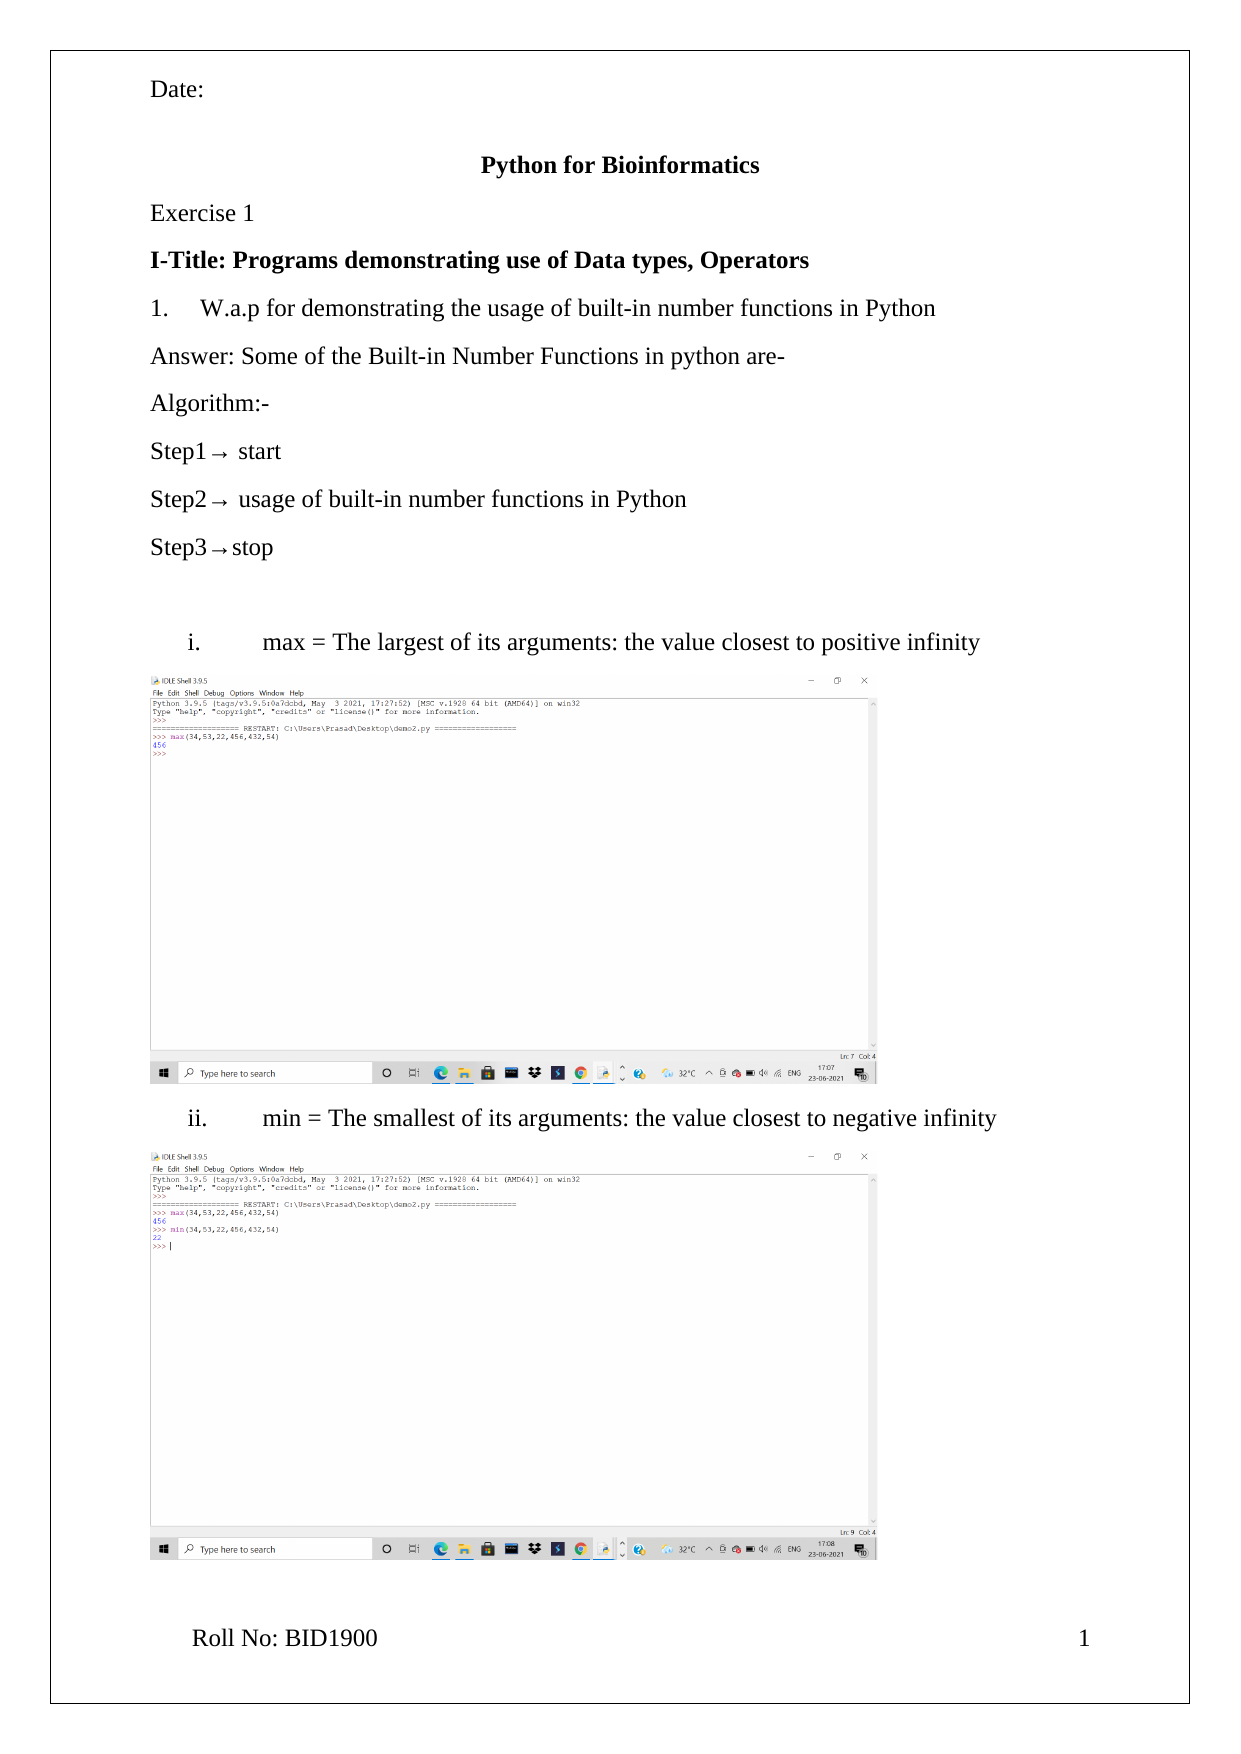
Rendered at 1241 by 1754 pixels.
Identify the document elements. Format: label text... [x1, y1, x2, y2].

text Step1→ start [150, 436, 1090, 465]
text Step3→stop [150, 532, 1090, 560]
list min = The smallest of its arguments: the value closest to negative infinity [187, 1103, 1090, 1132]
picture [150, 674, 878, 1084]
text Step2→ usage of built-in number functions in Python [150, 484, 1090, 513]
text Python for Bioinformatics [150, 150, 1090, 179]
text Algorithm:- [150, 388, 1090, 417]
text 1. W.a.p for demonstrating the usage of built-in number functions in Python [150, 293, 1090, 322]
list max = The largest of its arguments: the value closest to positive infinity [187, 627, 1090, 656]
text Exercise 1 [150, 198, 1090, 226]
text I-Title: Programs demonstrating use of Data types, Operators [150, 245, 1090, 274]
picture [150, 1150, 878, 1560]
text Answer: Some of the Built-in Number Functions in python are- [150, 341, 1090, 369]
